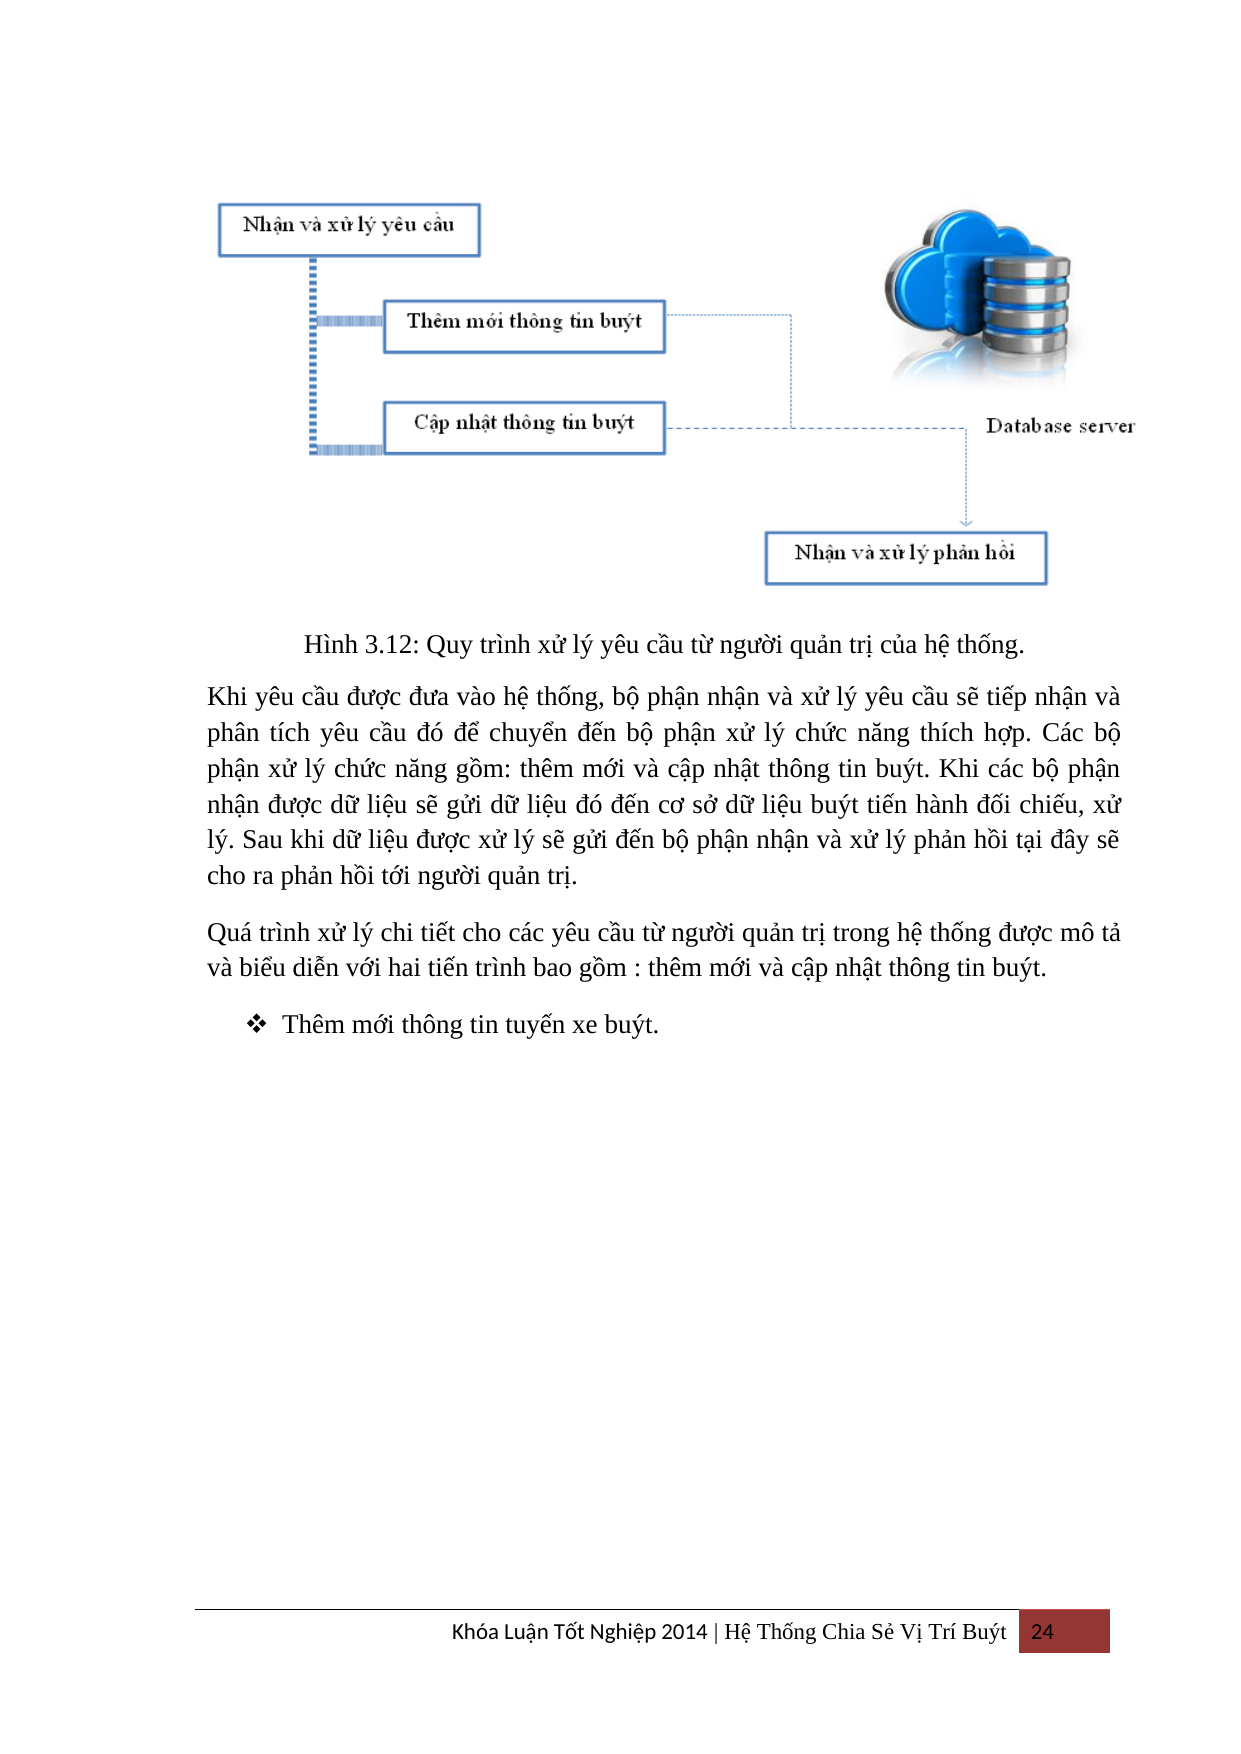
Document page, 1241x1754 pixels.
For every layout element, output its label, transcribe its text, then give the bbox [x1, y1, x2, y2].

text Quá trình xử lý chi tiết cho các yêu cầu từ người quản trị trong hệ thống được mô tả và biểu diễn với hai tiến trình bao gồm : thêm mới và cập nhật thông tin buýt. [207, 916, 1122, 983]
picture [206, 177, 1157, 604]
text Khi yêu cầu được đưa vào hệ thống, bộ phận nhận và xử lý yêu cầu sẽ tiếp nhận và phân tích yêu cầu đó để chuyển đến bộ phận xử lý chức năng thích hợp. Các bộ phận xử lý chức năng gồm: thêm mới và cập nhật thông tin buýt. Khi các bộ phận nhận được dữ liệu sẽ gửi dữ liệu đó đến cơ sở dữ liệu buýt tiến hành đối chiếu, xử lý. Sau khi dữ liệu được xử lý sẽ gửi đến bộ phận nhận và xử lý phản hồi tại đây sẽ cho ra phản hồi tới người quản trị. [207, 681, 1122, 890]
list Thêm mới thông tin tuyến xe buýt. [244, 1008, 1122, 1039]
